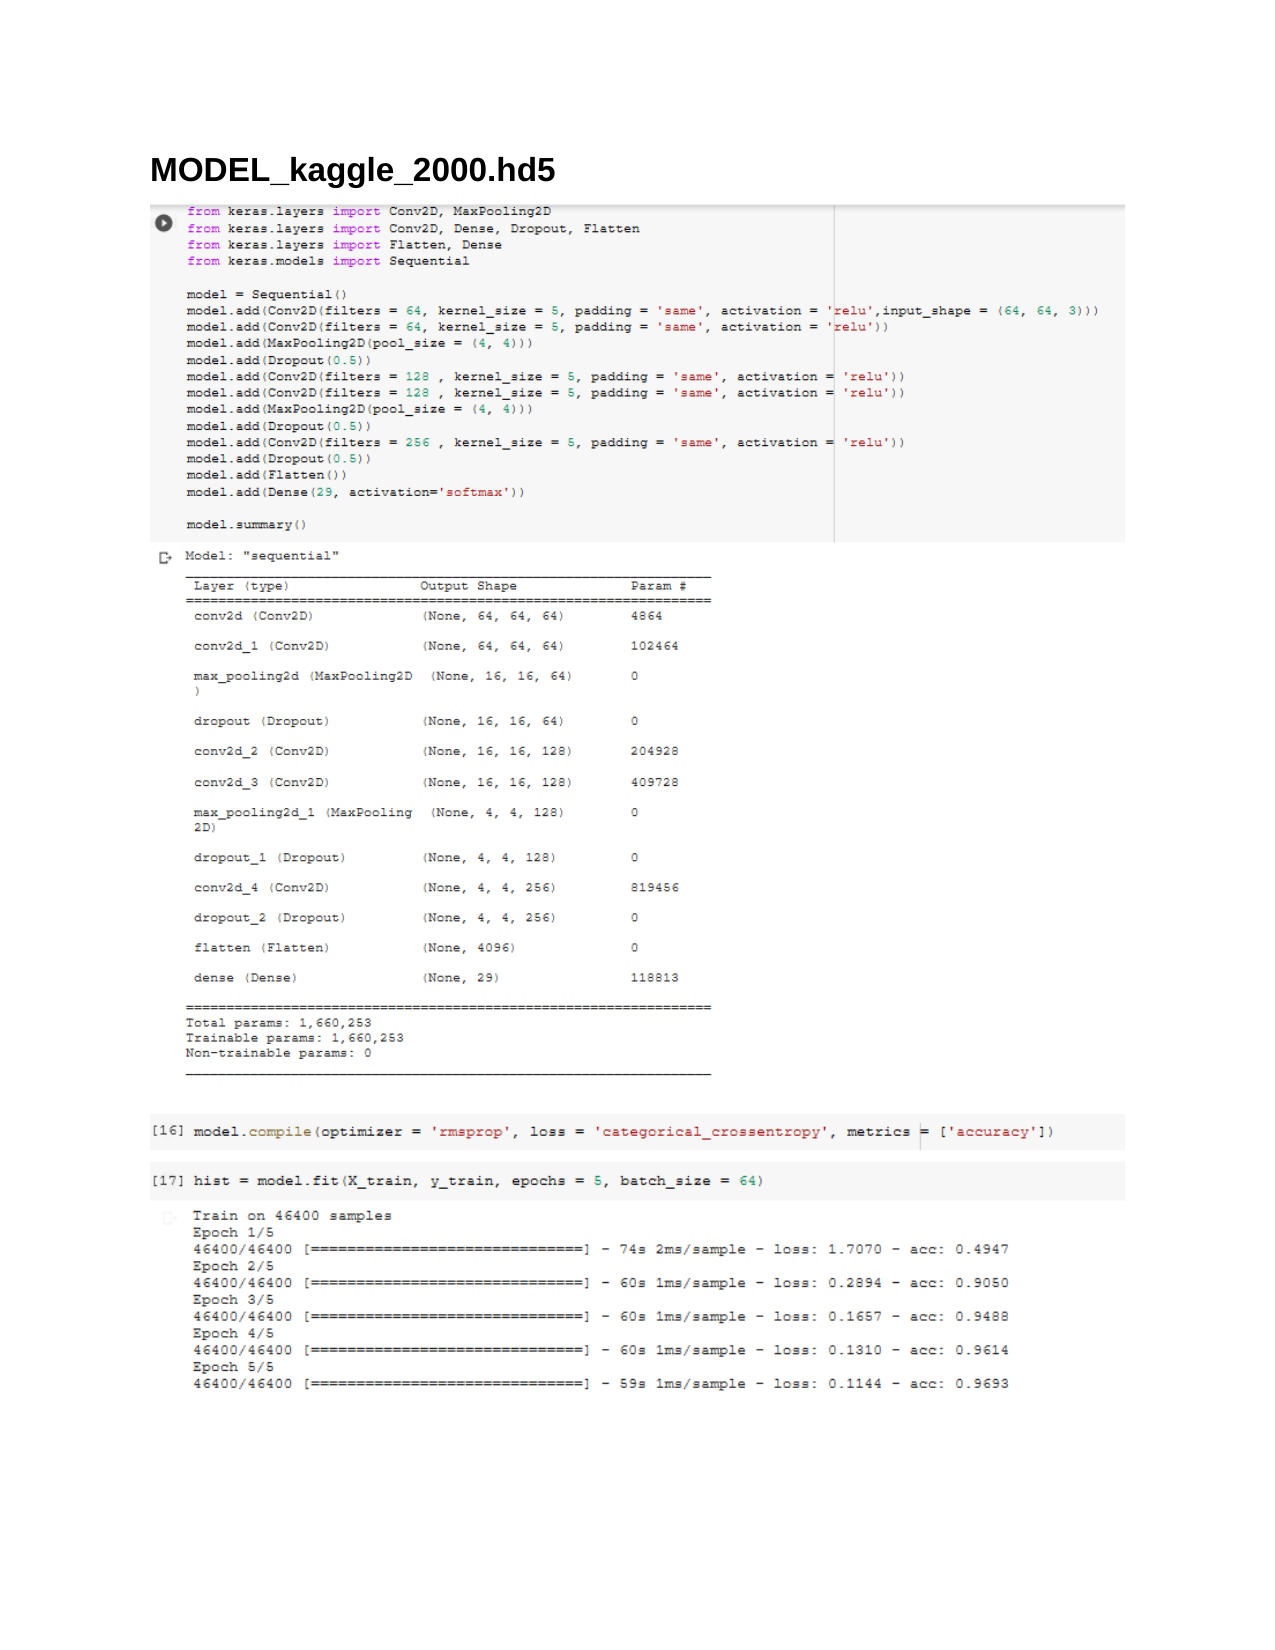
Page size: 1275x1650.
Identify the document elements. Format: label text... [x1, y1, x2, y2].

picture [150, 1114, 1125, 1410]
picture [150, 201, 1125, 1080]
subtitle MODEL_kaggle_2000.hd5 [150, 150, 1125, 188]
